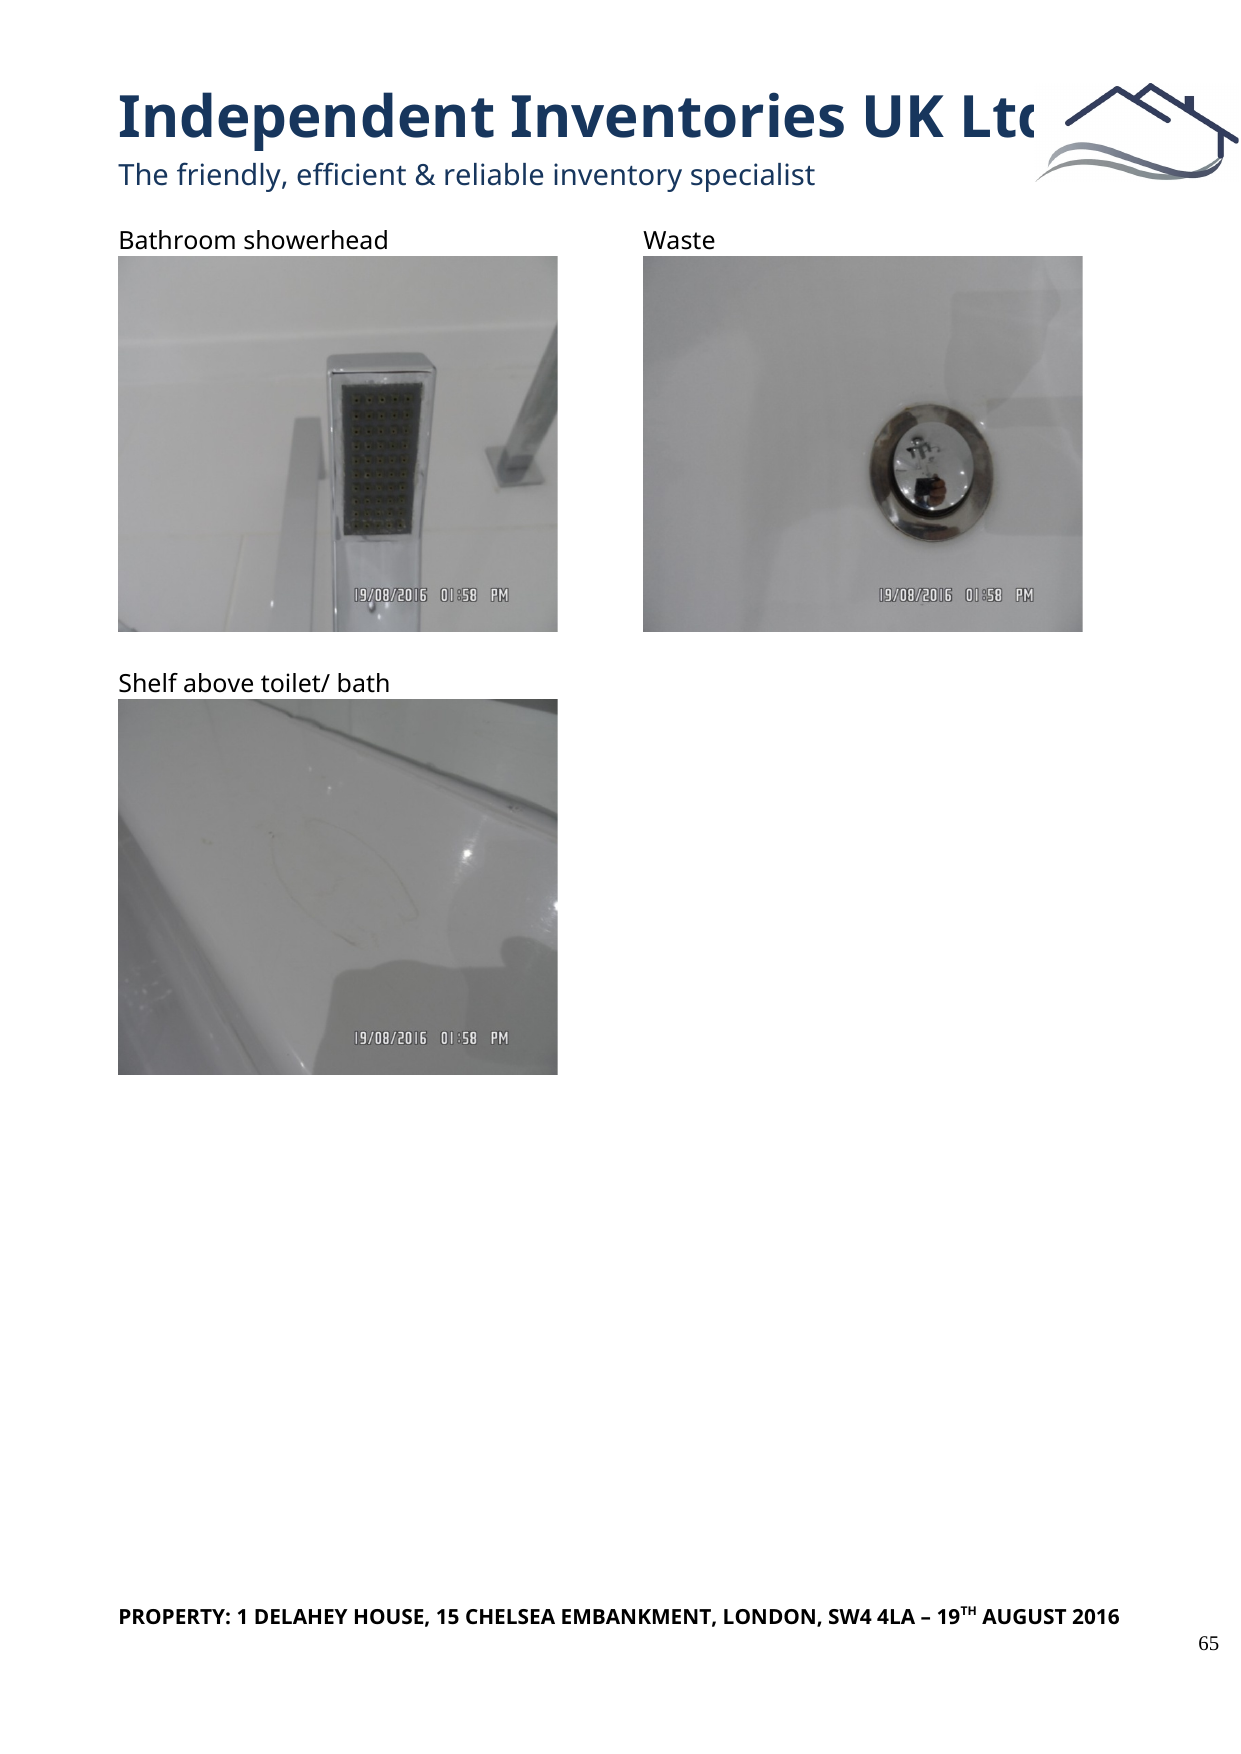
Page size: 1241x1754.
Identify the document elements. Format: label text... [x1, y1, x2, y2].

picture [1034, 83, 1239, 181]
text Bathroom showerhead Waste [118, 223, 1219, 257]
text Shelf above toilet/ bath [118, 666, 1219, 700]
picture [118, 699, 558, 1075]
picture [643, 256, 1083, 632]
picture [118, 256, 558, 632]
